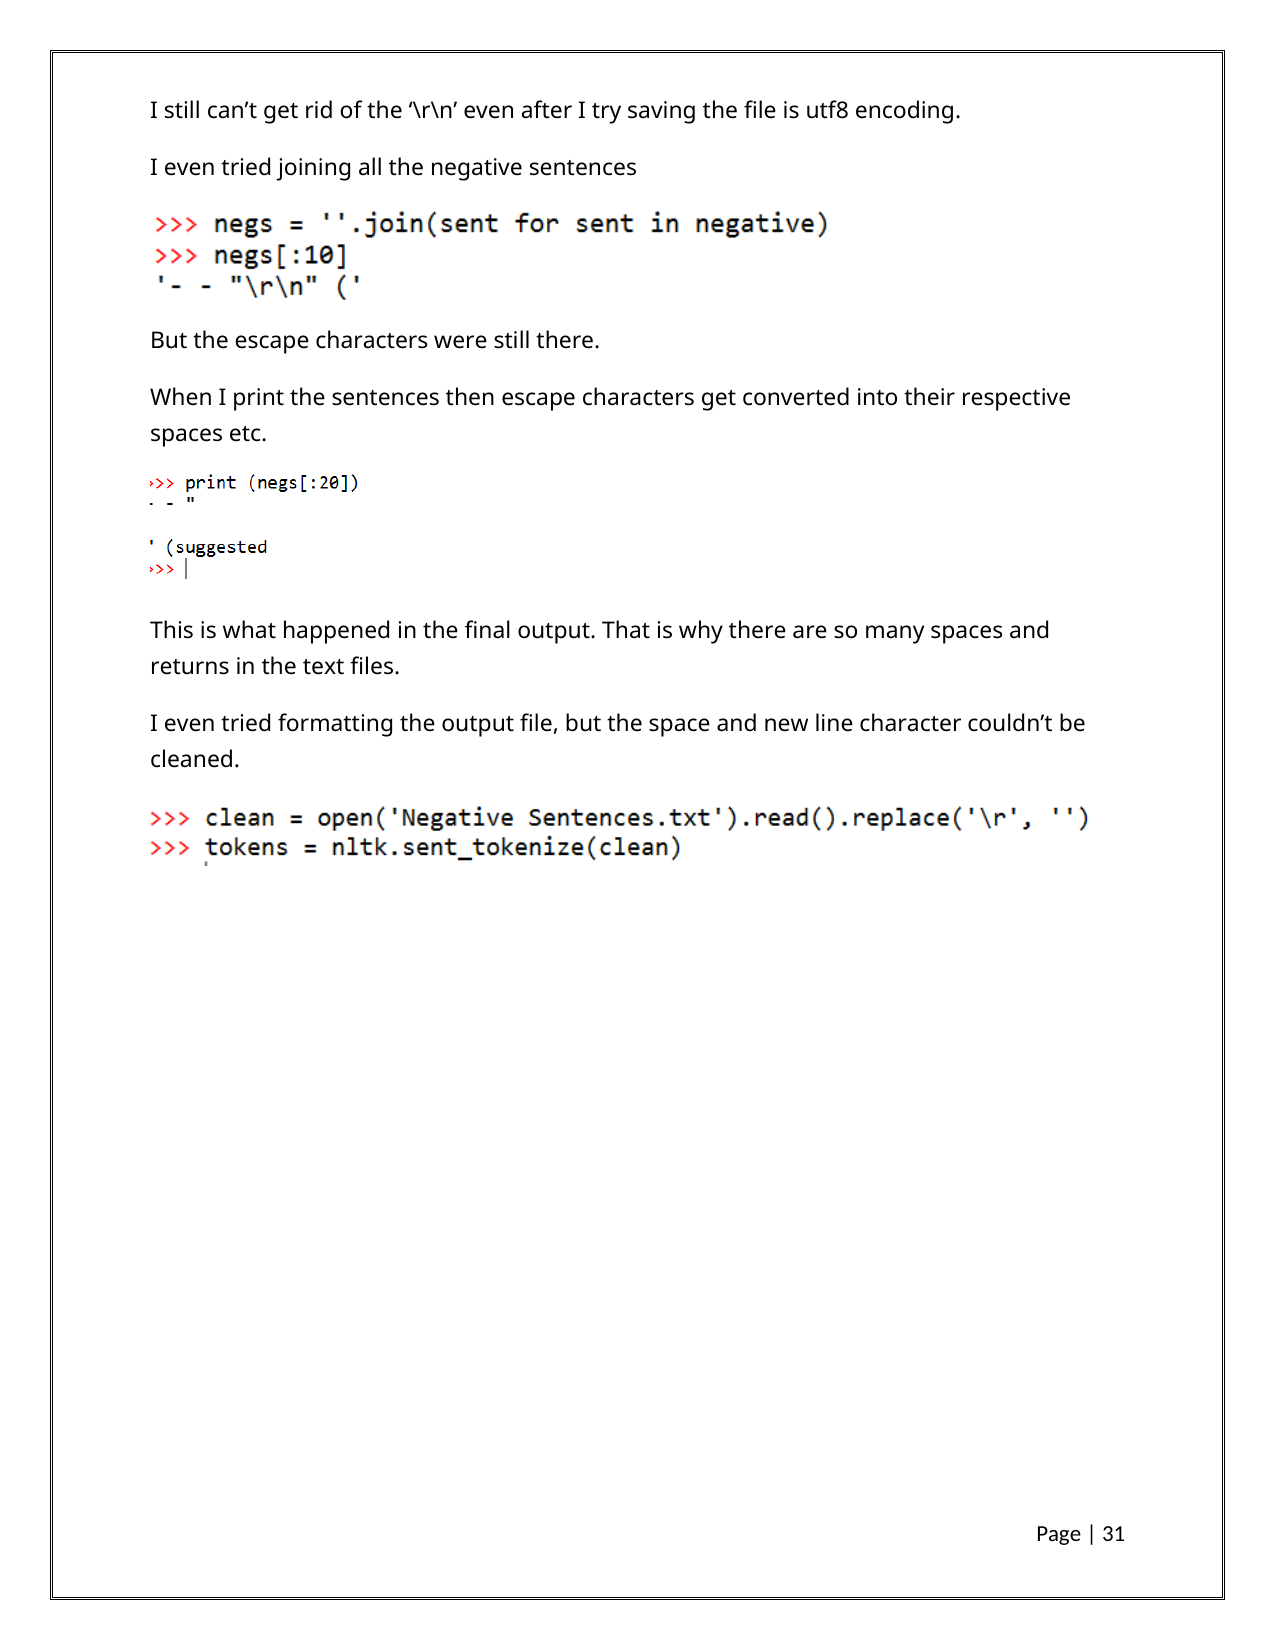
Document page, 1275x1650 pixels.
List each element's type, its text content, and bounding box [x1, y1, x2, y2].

text I even tried joining all the negative sentences [150, 151, 1125, 182]
picture [150, 799, 1171, 866]
text When I print the sentences then escape characters get converted into their respective spaces etc. [150, 381, 1125, 448]
text I still can’t get rid of the ‘\r\n’ even after I try saving the file is utf8 encoding. [150, 94, 1125, 125]
picture [150, 473, 601, 590]
text This is what happened in the final output. That is why there are so many spaces and returns in the text files. [150, 614, 1125, 681]
text But the escape characters were still there. [150, 324, 1125, 356]
picture [150, 207, 1222, 300]
text I even tried formatting the output file, but the space and new line character couldn’t be cleaned. [150, 707, 1125, 774]
